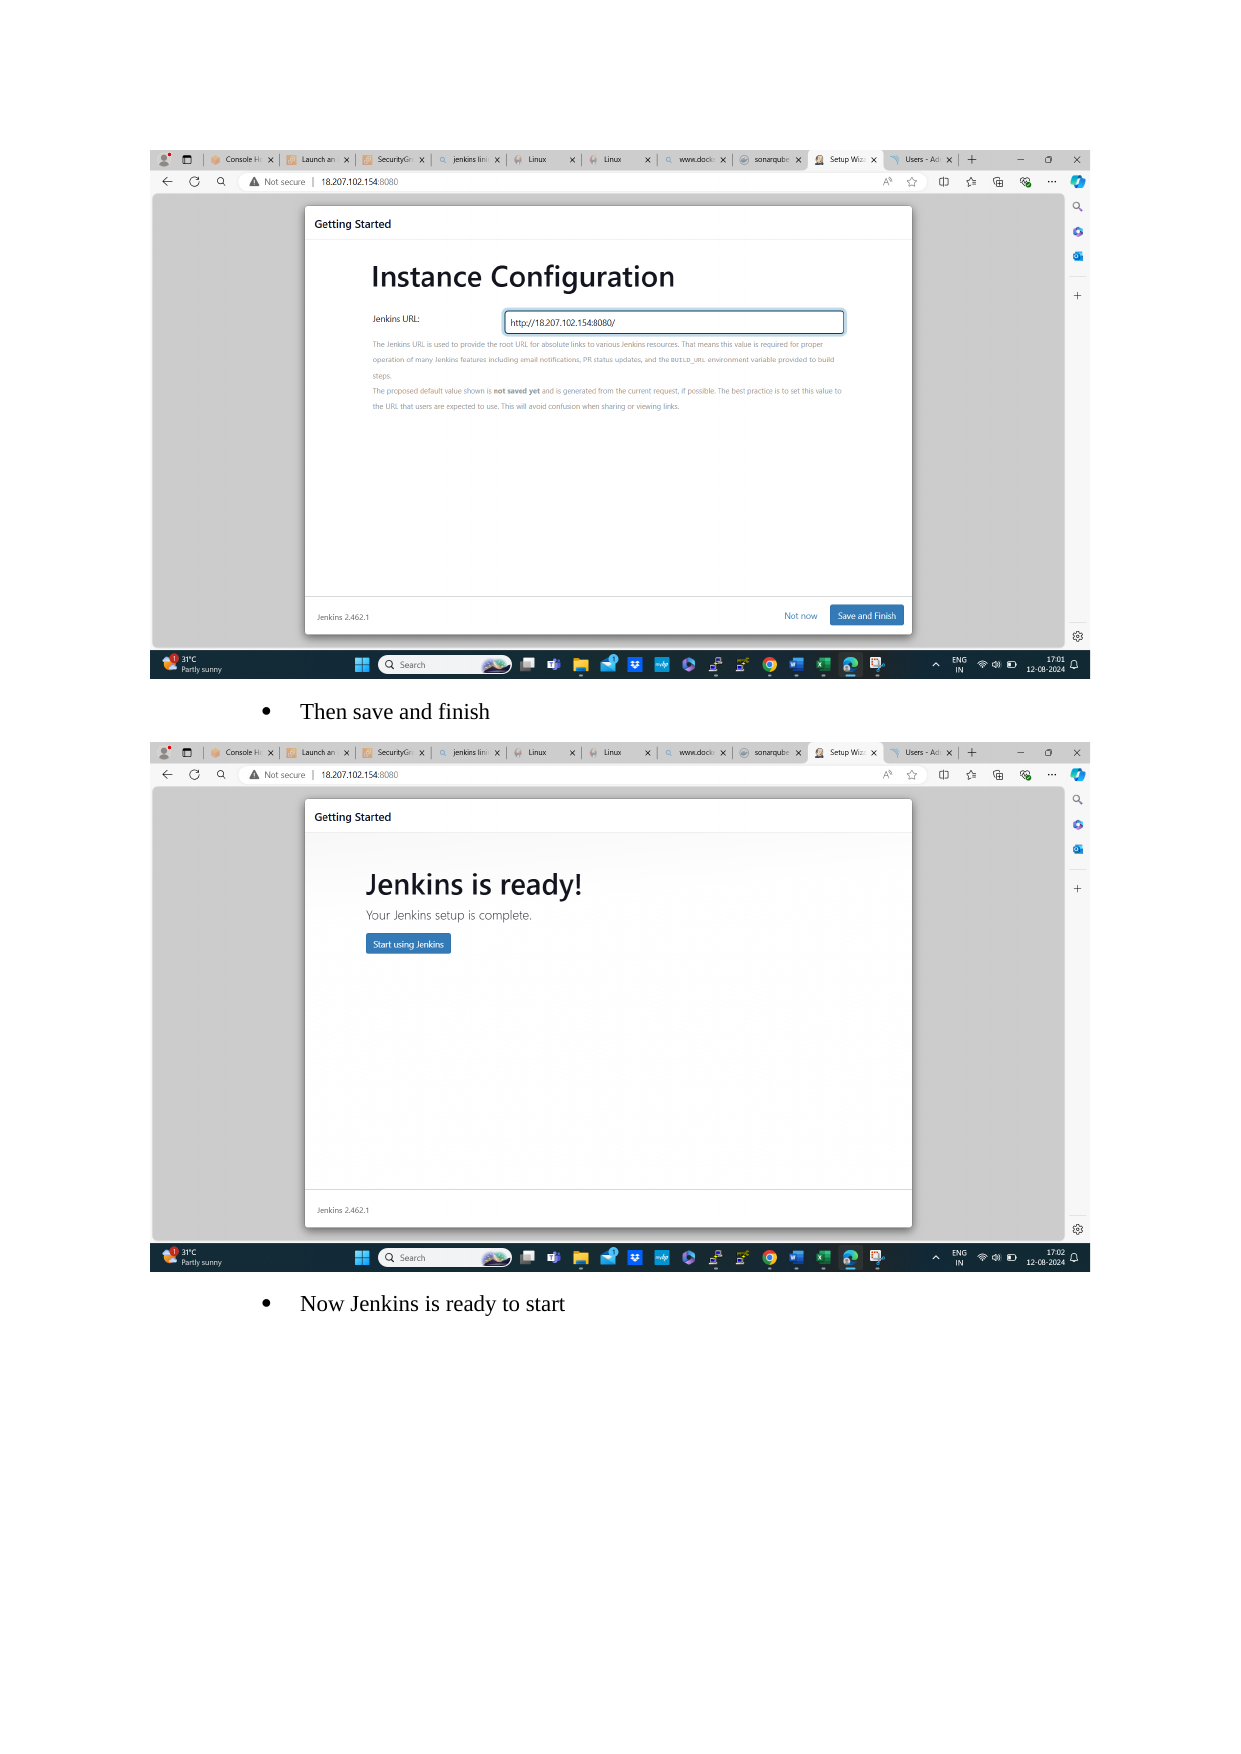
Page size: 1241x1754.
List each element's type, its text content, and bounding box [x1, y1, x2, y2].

list Then save and finish [262, 698, 1090, 724]
picture [150, 742, 1091, 1272]
picture [150, 150, 1091, 679]
list Now Jenkins is ready to start [262, 1291, 1090, 1317]
